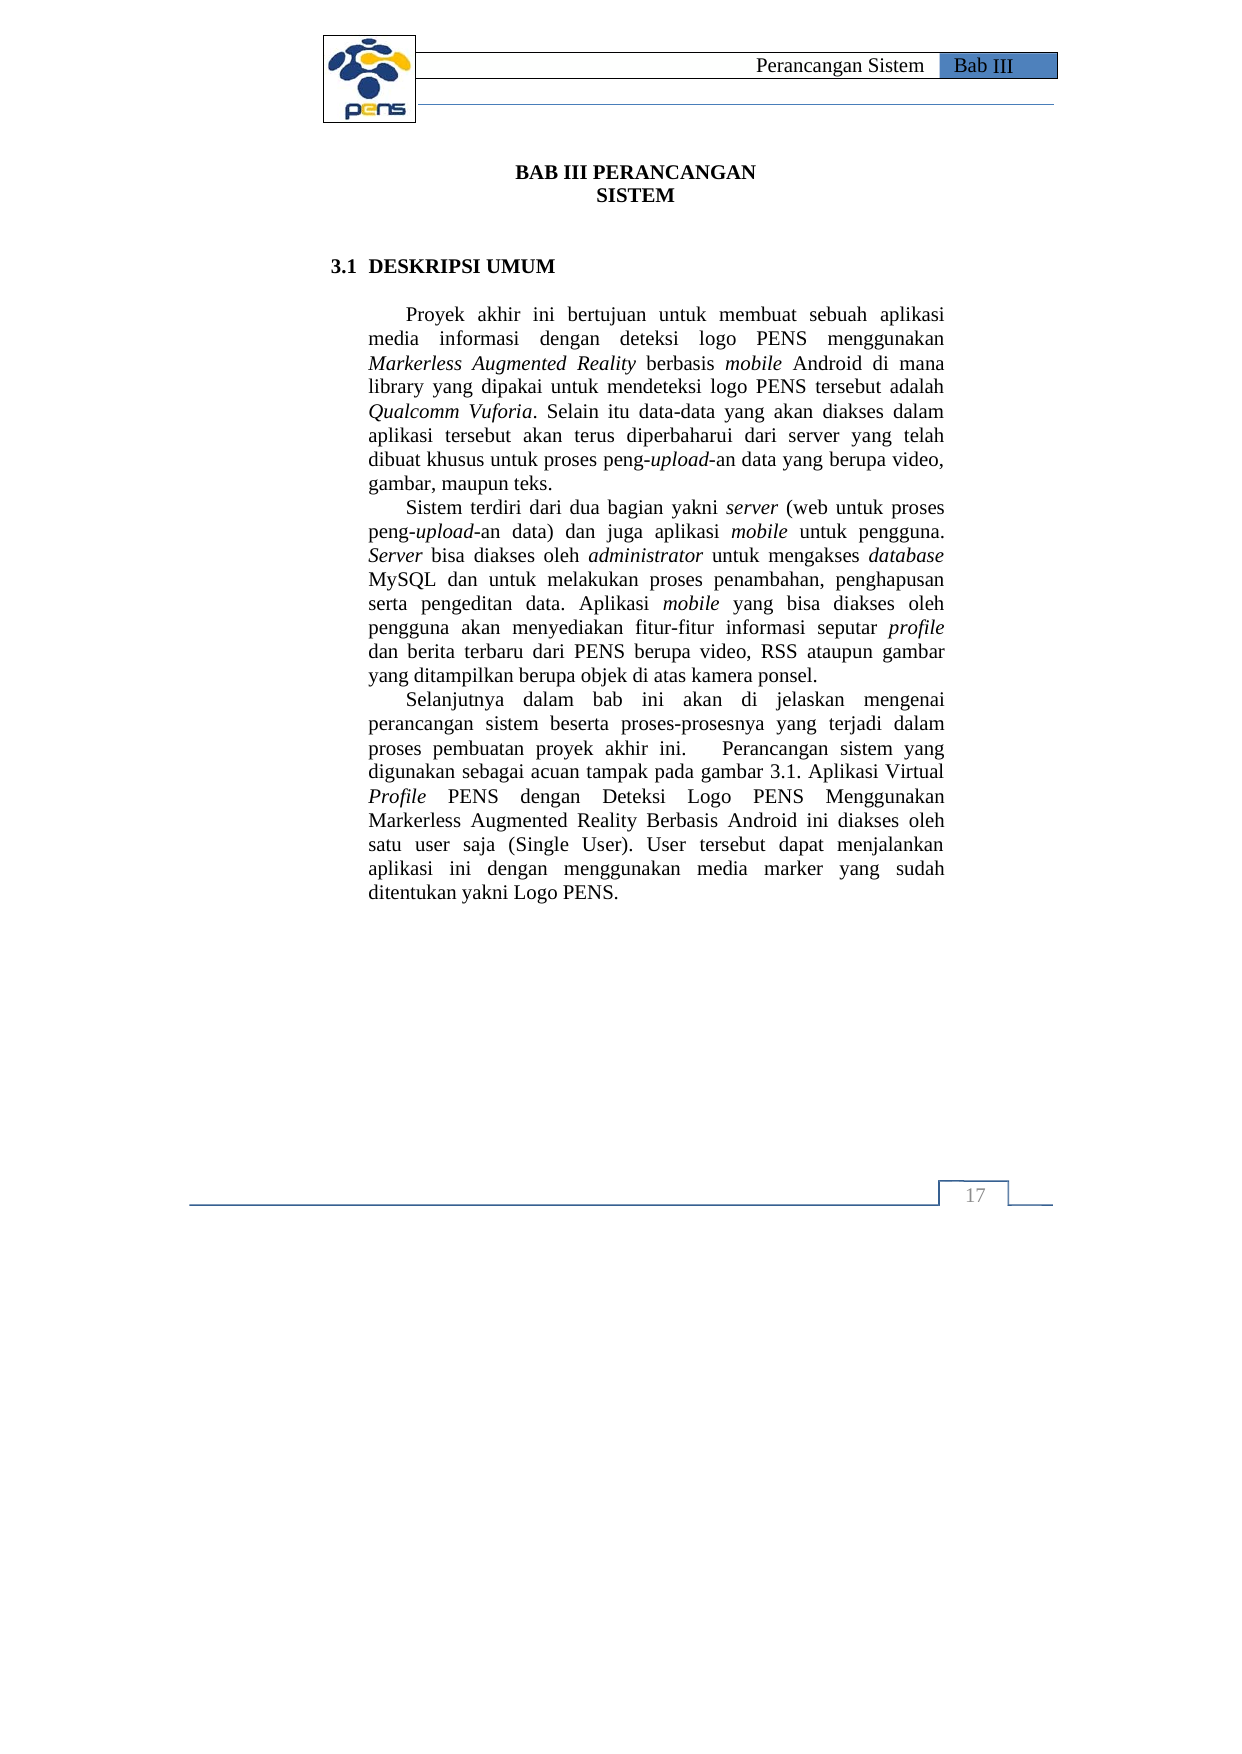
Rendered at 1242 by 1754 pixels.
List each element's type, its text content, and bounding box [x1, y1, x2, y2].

text 3.1 DESKRIPSI UMUM [331, 254, 1067, 278]
text Selanjutnya dalam bab ini akan di jelaskan mengenai perancangan sistem beserta proses-prosesnya yang terjadi dalam proses pembuatan proyek akhir ini. Perancangan sistem yang digunakan sebagai acuan tampak pada gambar 3.1. Aplikasi Virtual Profile PENS dengan Deteksi Logo PENS Menggunakan Markerless Augmented Reality Berbasis Android ini diakses oleh satu user saja (Single User). User tersebut dapat menjalankan aplikasi ini dengan menggunakan media marker yang sudah ditentukan yakni Logo PENS. [368, 687, 944, 904]
text Sistem terdiri dari dua bagian yakni server (web untuk proses peng-upload-an data) dan juga aplikasi mobile untuk pengguna. Server bisa diakses oleh administrator untuk mengakses database MySQL dan untuk melakukan proses penambahan, penghapusan serta pengeditan data. Aplikasi mobile yang bisa diakses oleh pengguna akan menyediakan fitur-fitur informasi seputar profile dan berita terbaru dari PENS berupa video, RSS ataupun gambar yang ditampilkan berupa objek di atas kamera ponsel. [368, 495, 944, 687]
picture [324, 106, 415, 122]
text BAB III PERANCANGAN SISTEM [509, 161, 762, 207]
picture [324, 36, 415, 53]
text 17 [175, 1182, 986, 1207]
picture [324, 76, 415, 83]
text Bab III [175, 83, 924, 106]
picture [416, 53, 1057, 78]
text Proyek akhir ini bertujuan untuk membuat sebuah aplikasi media informasi dengan deteksi logo PENS menggunakan Markerless Augmented Reality berbasis mobile Android di mana library yang dipakai untuk mendeteksi logo PENS tersebut adalah Qualcomm Vuforia. Selain itu data-data yang akan diakses dalam aplikasi tersebut akan terus diperbaharui dari server yang telah dibuat khusus untuk proses peng-upload-an data yang berupa video, gambar, maupun teks. [368, 302, 944, 495]
text Perancangan Sistem [175, 53, 924, 76]
